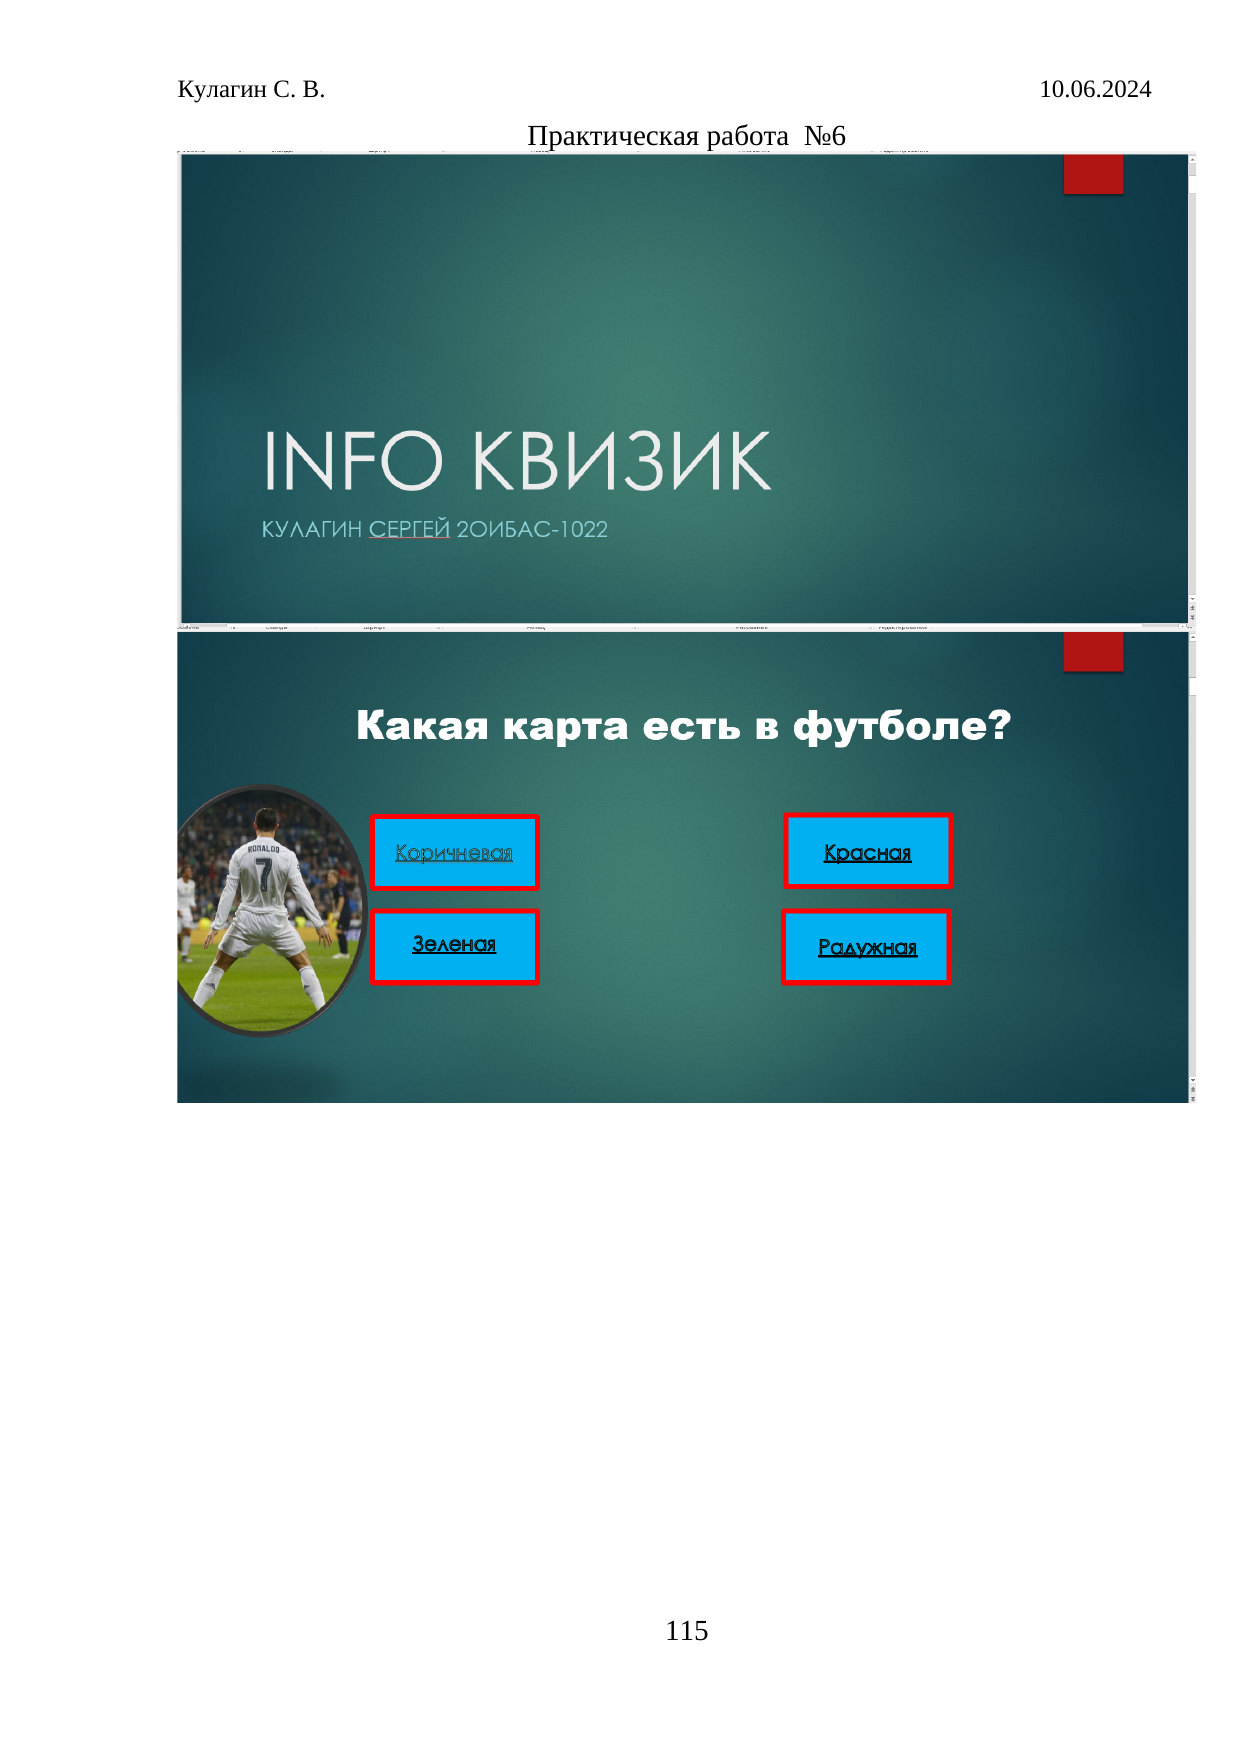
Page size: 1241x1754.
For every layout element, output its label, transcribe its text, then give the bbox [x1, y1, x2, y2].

picture [177, 151, 1197, 1103]
text Практическая работа №6 [177, 118, 1196, 151]
